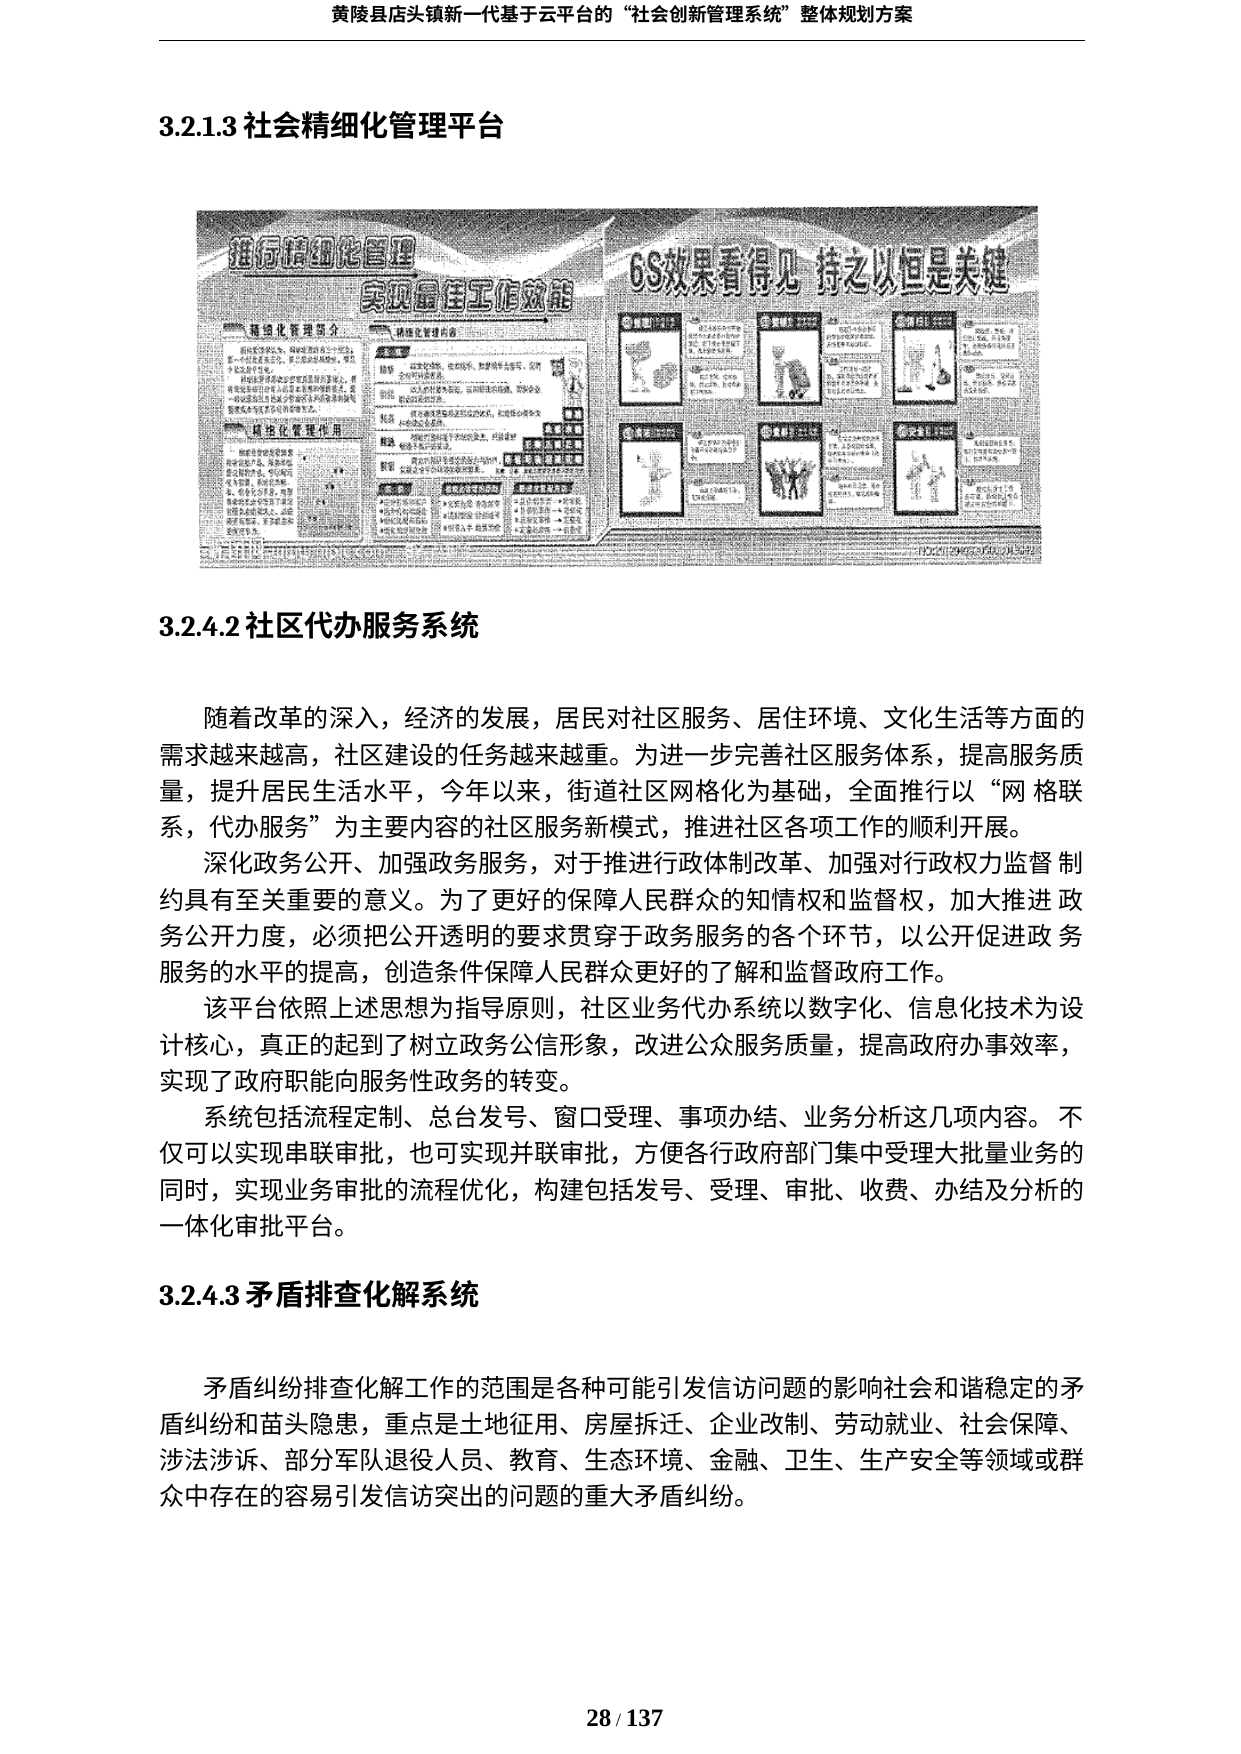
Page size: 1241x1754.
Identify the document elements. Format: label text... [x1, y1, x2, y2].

text 该平台依照上述思想为指导原则，社区业务代办系统以数字化、信息化技术为设计核心，真正的起到了树立政务公信形象，改进公众服务质量，提高政府办事效率，实现了政府职能向服务性政务的转变。 [159, 989, 1085, 1098]
text 随着改革的深入，经济的发展，居民对社区服务、居住环境、文化生活等方面的需求越来越高，社区建设的任务越来越重。为进一步完善社区服务体系，提高服务质量，提升居民生活水平，今年以来，街道社区网格化为基础，全面推行以“网 格联系，代办服务”为主要内容的社区服务新模式，推进社区各项工作的顺利开展。 [159, 699, 1085, 844]
picture [189, 198, 1055, 574]
text 深化政务公开、加强政务服务，对于推进行政体制改革、加强对行政权力监督 制约具有至关重要的意义。为了更好的保障人民群众的知情权和监督权，加大推进 政务公开力度，必须把公开透明的要求贯穿于政务服务的各个环节，以公开促进政 务服务的水平的提高，创造条件保障人民群众更好的了解和监督政府工作。 [159, 844, 1085, 989]
subtitle 3.2.4.3矛盾排查化解系统 [159, 1272, 1085, 1314]
subtitle 3.2.1.3社会精细化管理平台 [159, 102, 1085, 145]
text 系统包括流程定制、总台发号、窗口受理、事项办结、业务分析这几项内容。 不仅可以实现串联审批，也可实现并联审批，方便各行政府部门集中受理大批量业务的同时，实现业务审批的流程优化，构建包括发号、受理、审批、收费、办结及分析的一体化审批平台。 [159, 1098, 1085, 1243]
text 矛盾纠纷排查化解工作的范围是各种可能引发信访问题的影响社会和谐稳定的矛盾纠纷和苗头隐患，重点是土地征用、房屋拆迁、企业改制、劳动就业、社会保障、涉法涉诉、部分军队退役人员、教育、生态环境、金融、卫生、生产安全等领域或群众中存在的容易引发信访突出的问题的重大矛盾纠纷。 [159, 1368, 1085, 1513]
subtitle 3.2.4.2社区代办服务系统 [159, 603, 1085, 645]
